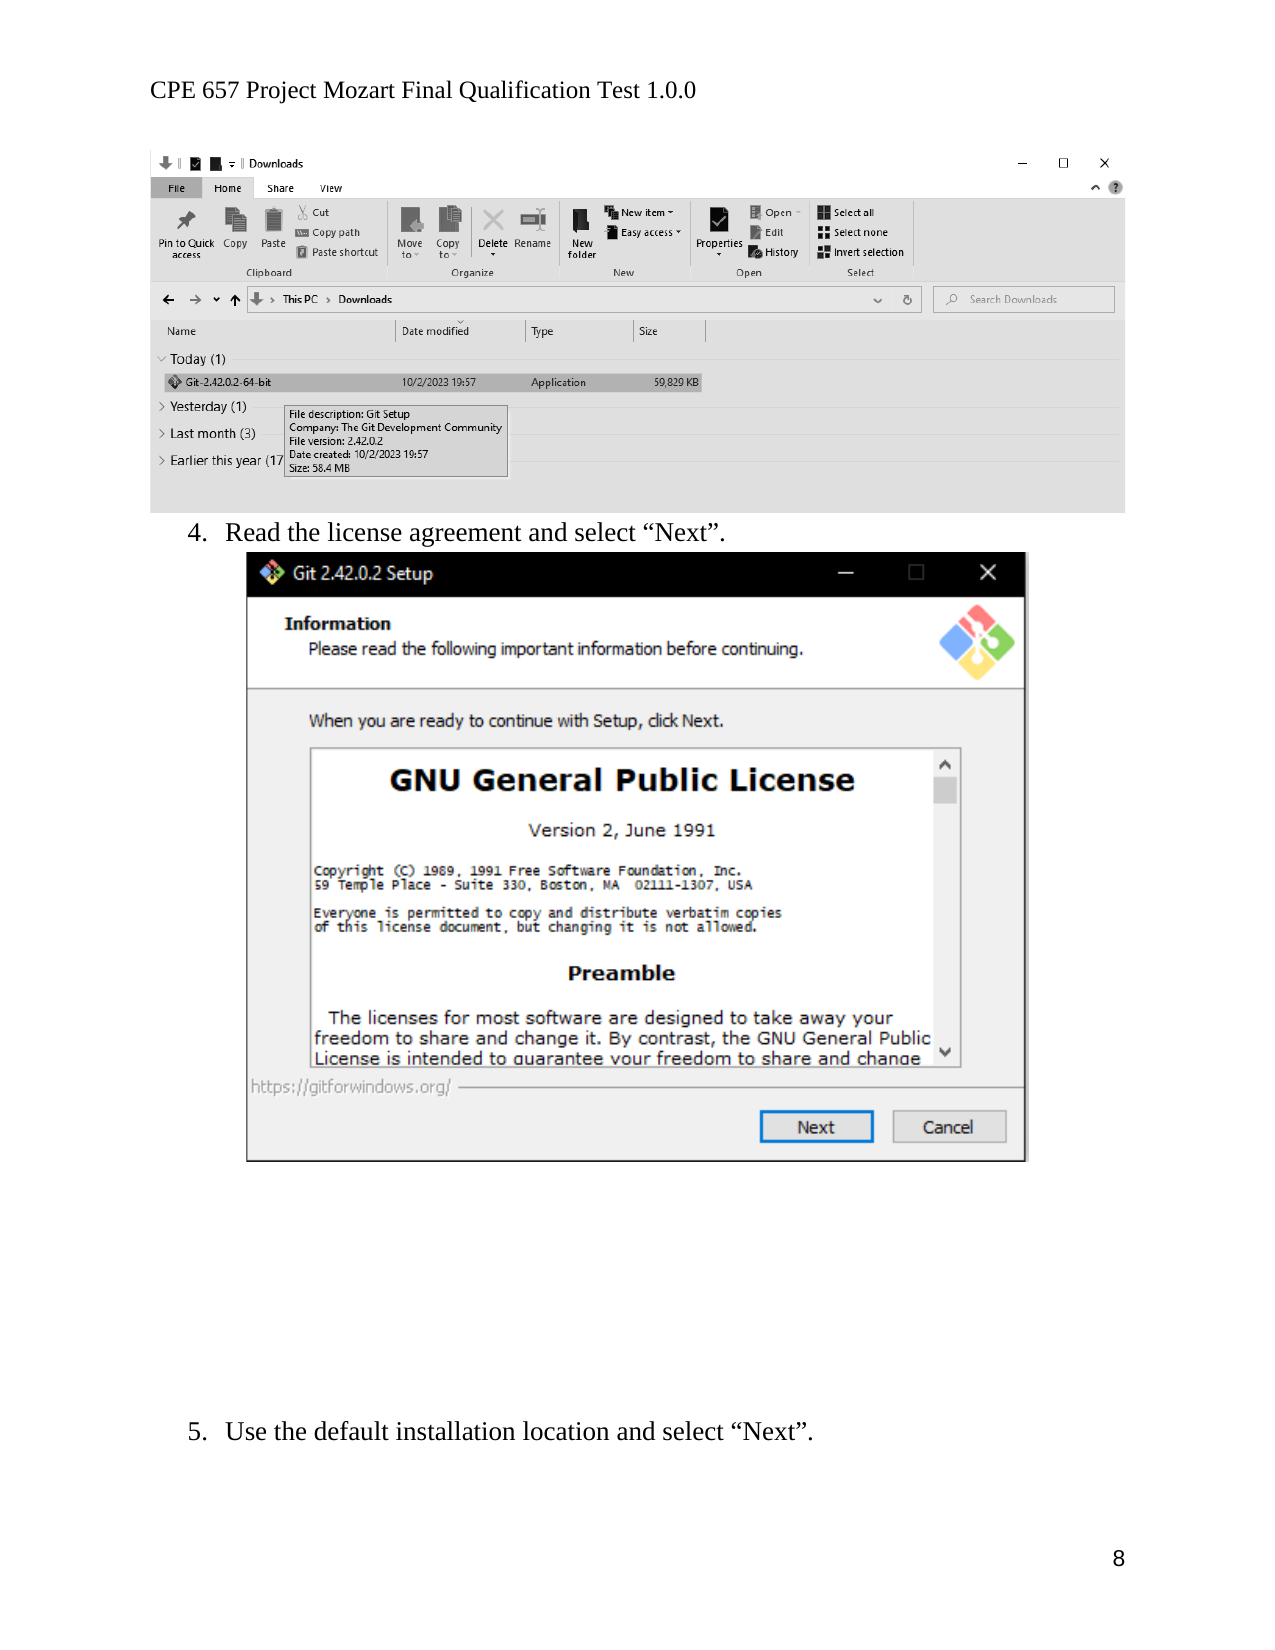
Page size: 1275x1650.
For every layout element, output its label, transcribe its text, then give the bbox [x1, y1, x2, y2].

picture [150, 150, 1125, 513]
picture [246, 552, 1029, 1162]
list Use the default installation location and select “Next”. [187, 1416, 1125, 1447]
list Read the license agreement and select “Next”. [187, 516, 1125, 548]
